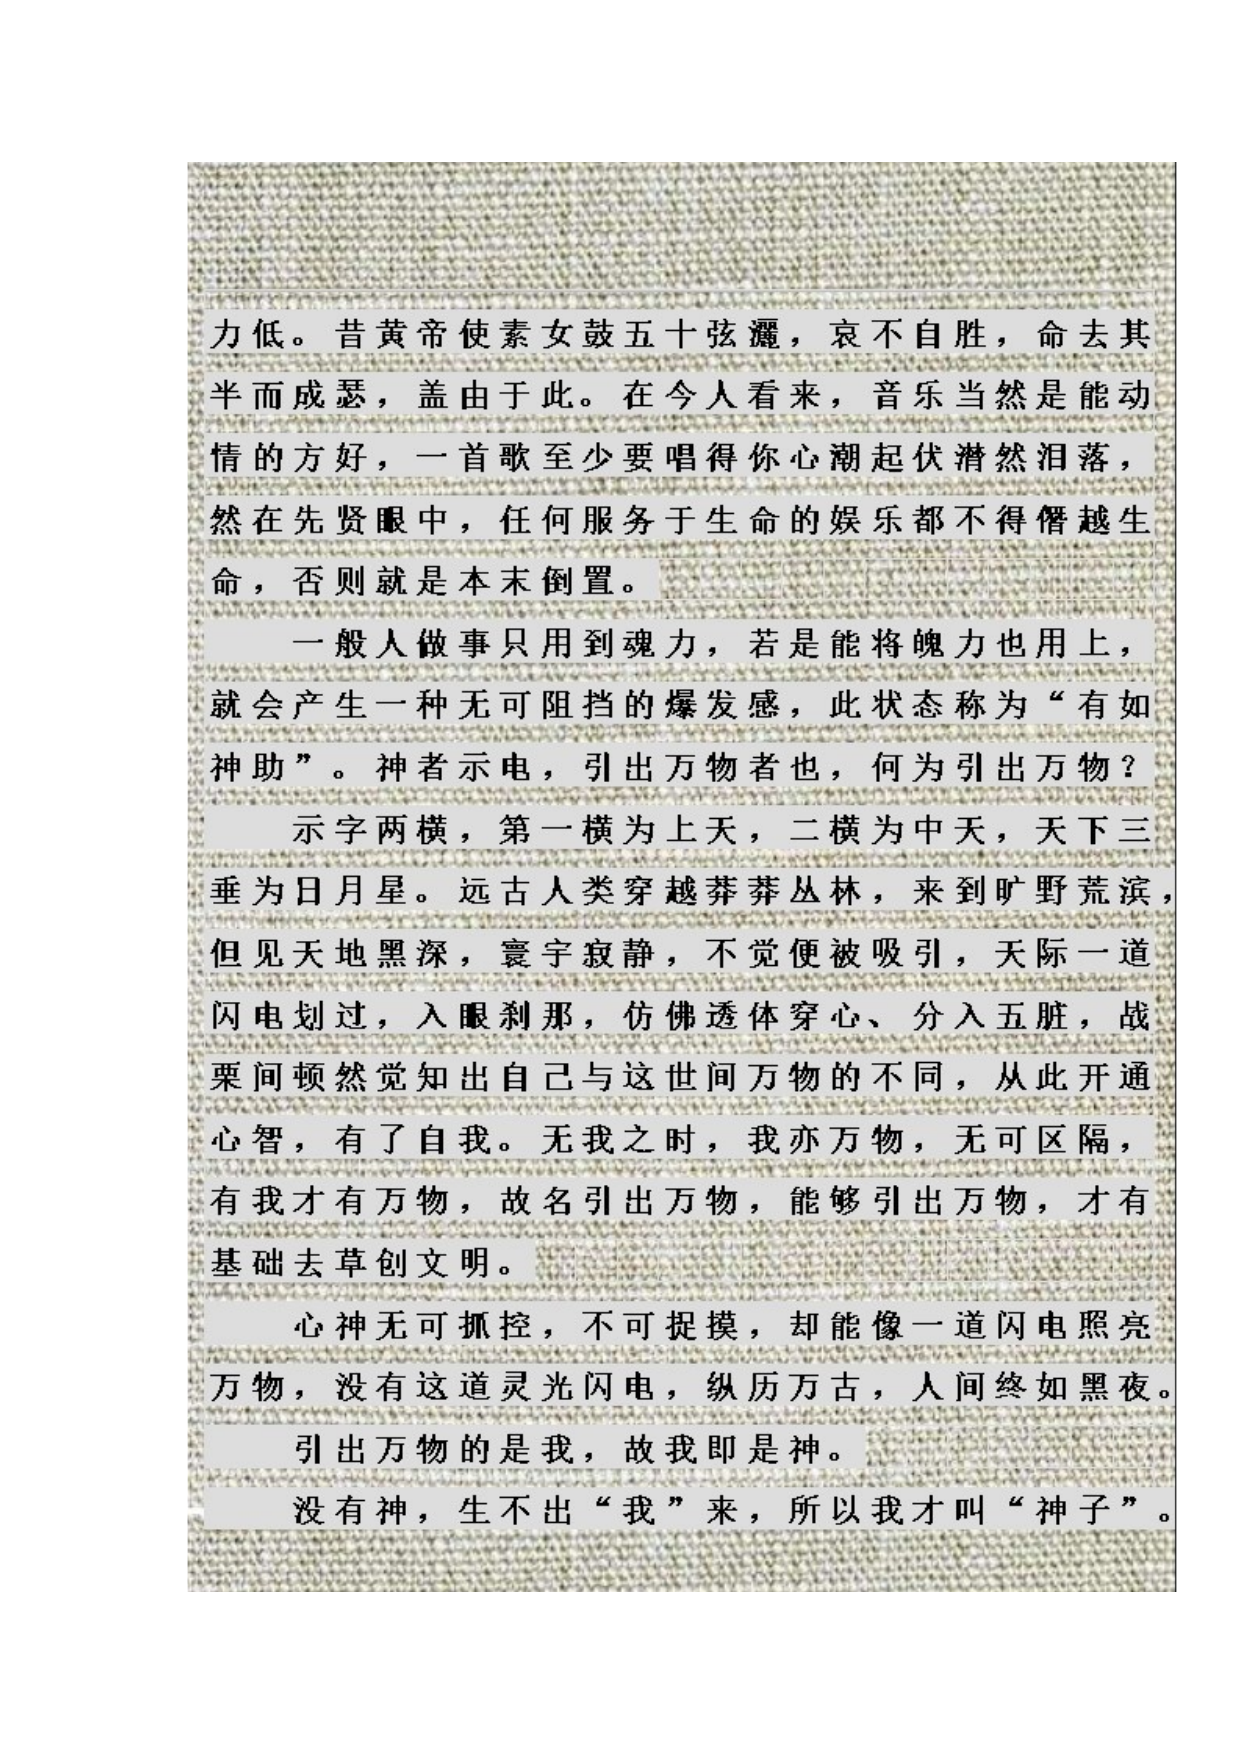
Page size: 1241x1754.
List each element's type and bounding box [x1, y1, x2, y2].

picture [187, 162, 1177, 1592]
